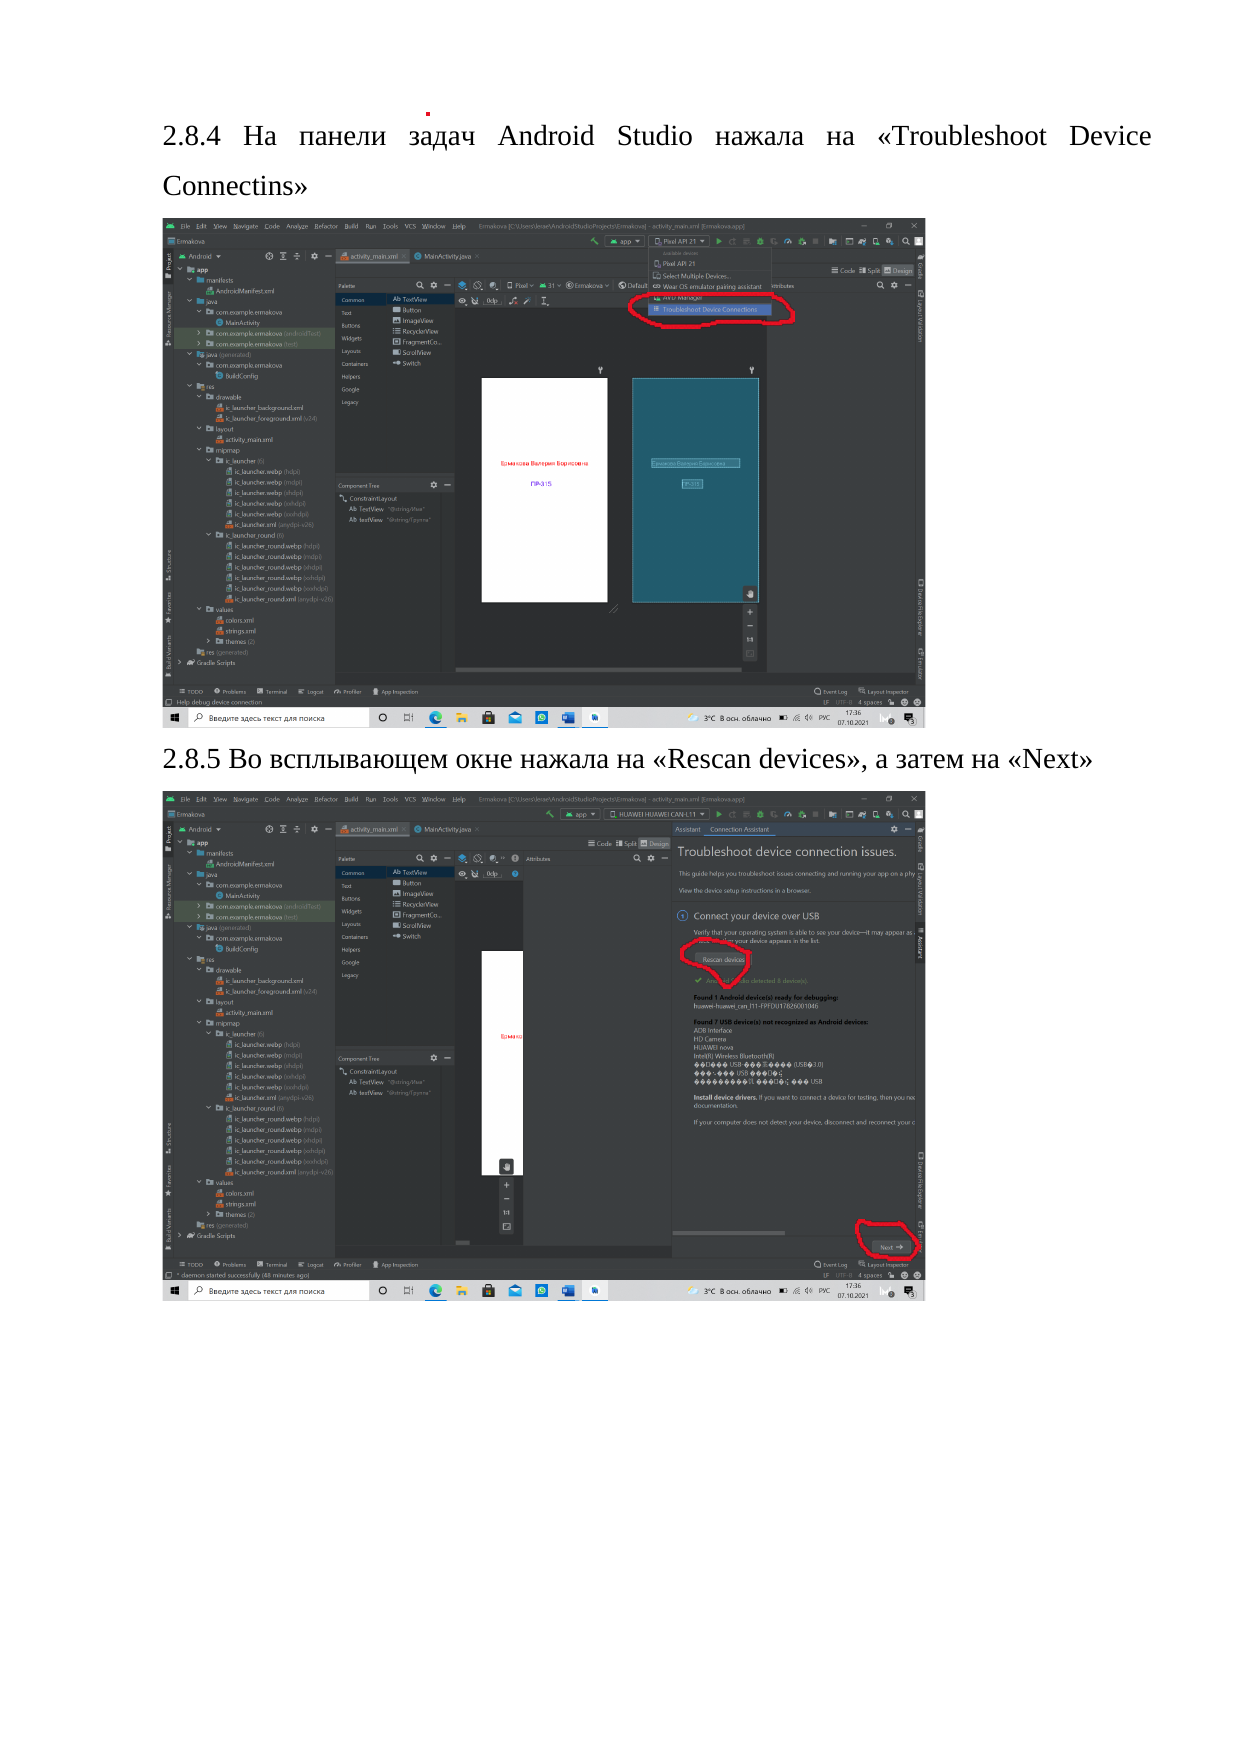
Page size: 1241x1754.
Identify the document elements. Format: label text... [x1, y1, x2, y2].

picture [162, 791, 926, 1301]
list 2.8.5 Во всплывающем окне нажала на «Rescan devices», а затем на «Next» [162, 741, 1152, 775]
list 2.8.4 На панели задач Android Studio нажала на «Troubleshoot Device Connectins» [162, 118, 1152, 202]
picture [162, 218, 926, 728]
